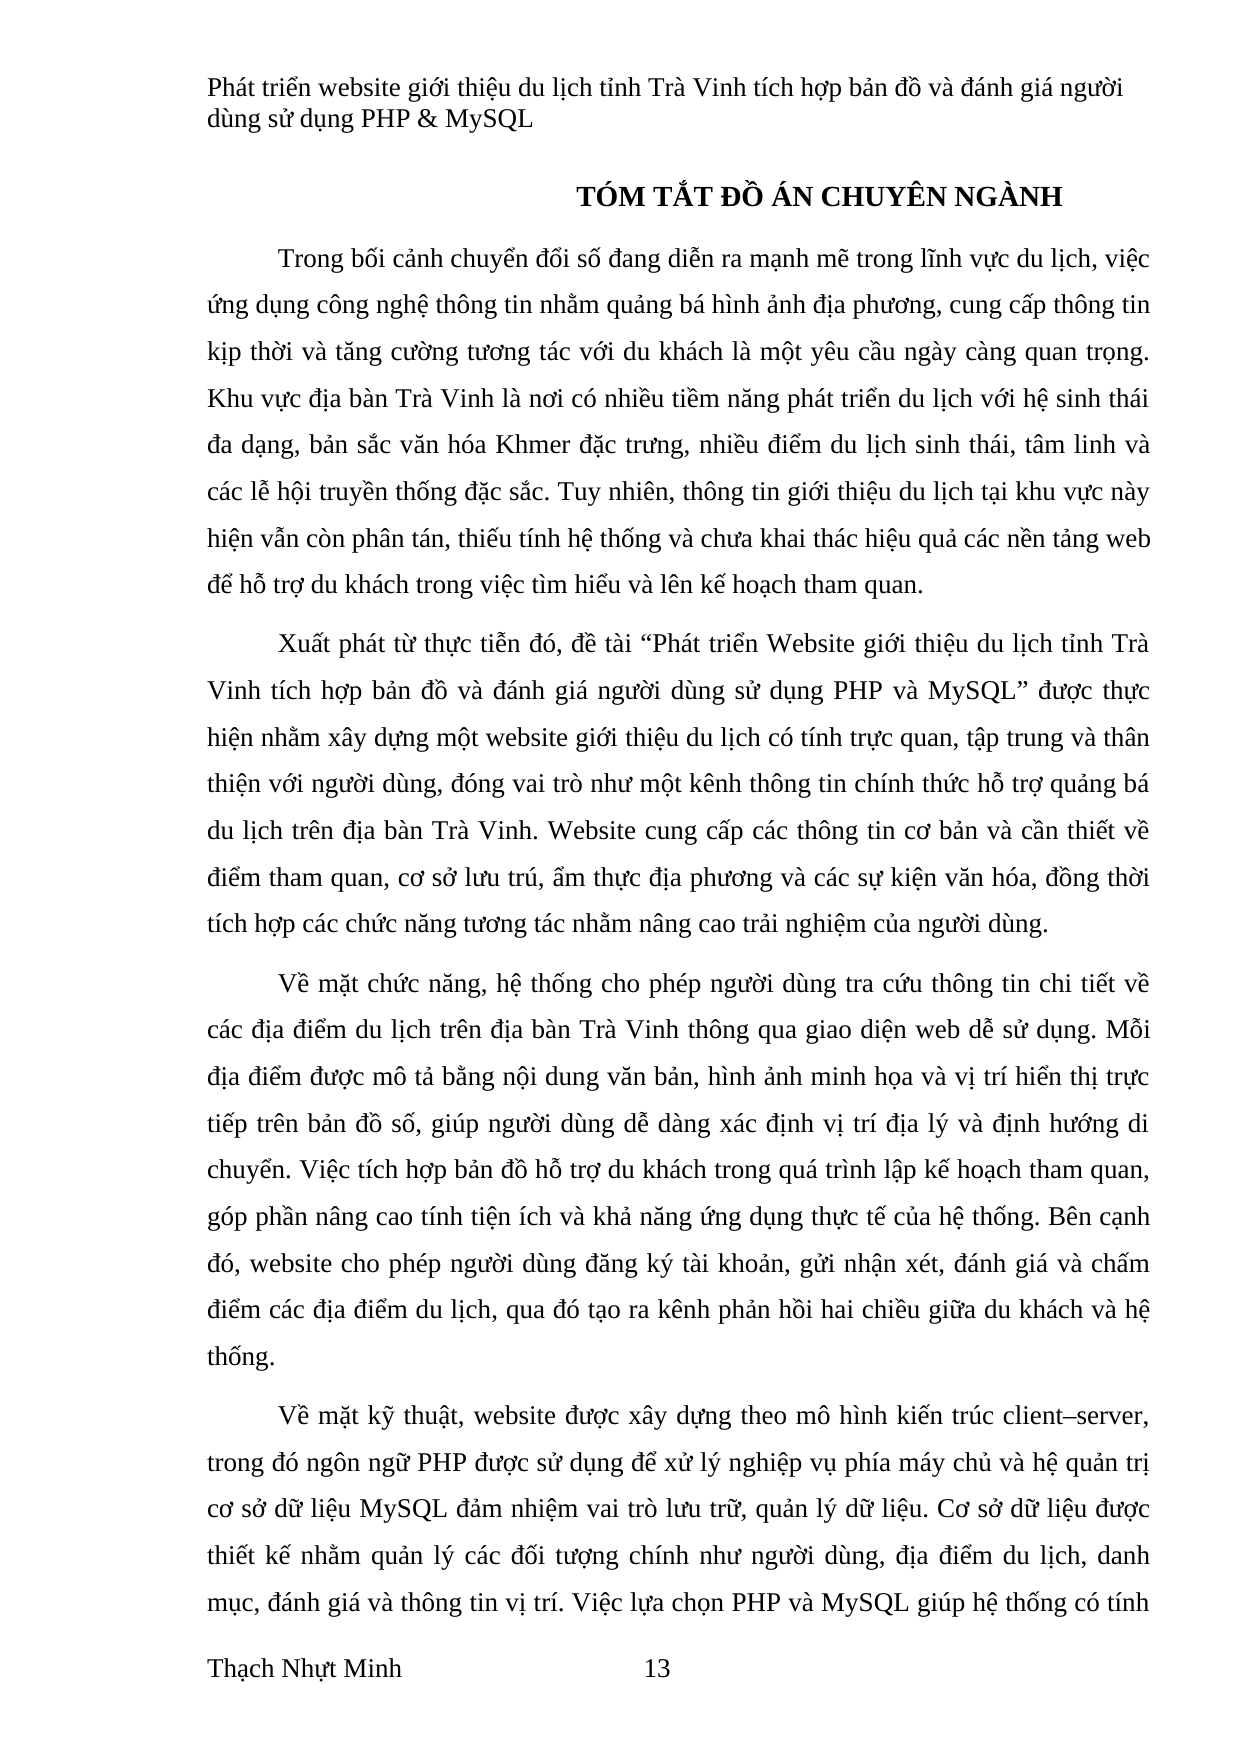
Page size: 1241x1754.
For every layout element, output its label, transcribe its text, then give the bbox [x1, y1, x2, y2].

subtitle TÓM TẮT ĐỒ ÁN CHUYÊN NGÀNH [413, 179, 1152, 212]
text Trong bối cảnh chuyển đổi số đang diễn ra mạnh mẽ trong lĩnh vực du lịch, việc ứng dụng công nghệ thông tin nhằm quảng bá hình ảnh địa phương, cung cấp thông tin kịp thời và tăng cường tương tác với du khách là một yêu cầu ngày càng quan trọng. Khu vực địa bàn Trà Vinh là nơi có nhiều tiềm năng phát triển du lịch với hệ sinh thái đa dạng, bản sắc văn hóa Khmer đặc trưng, nhiều điểm du lịch sinh thái, tâm linh và các lễ hội truyền thống đặc sắc. Tuy nhiên, thông tin giới thiệu du lịch tại khu vực này hiện vẫn còn phân tán, thiếu tính hệ thống và chưa khai thác hiệu quả các nền tảng web để hỗ trợ du khách trong việc tìm hiểu và lên kế hoạch tham quan. [207, 242, 1152, 599]
text Về mặt chức năng, hệ thống cho phép người dùng tra cứu thông tin chi tiết về các địa điểm du lịch trên địa bàn Trà Vinh thông qua giao diện web dễ sử dụng. Mỗi địa điểm được mô tả bằng nội dung văn bản, hình ảnh minh họa và vị trí hiển thị trực tiếp trên bản đồ số, giúp người dùng dễ dàng xác định vị trí địa lý và định hướng di chuyển. Việc tích hợp bản đồ hỗ trợ du khách trong quá trình lập kế hoạch tham quan, góp phần nâng cao tính tiện ích và khả năng ứng dụng thực tế của hệ thống. Bên cạnh đó, website cho phép người dùng đăng ký tài khoản, gửi nhận xét, đánh giá và chấm điểm các địa điểm du lịch, qua đó tạo ra kênh phản hồi hai chiều giữa du khách và hệ thống. [207, 967, 1152, 1371]
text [207, 1399, 1152, 1617]
text Xuất phát từ thực tiễn đó, đề tài “Phát triển Website giới thiệu du lịch tỉnh Trà Vinh tích hợp bản đồ và đánh giá người dùng sử dụng PHP và MySQL” được thực hiện nhằm xây dựng một website giới thiệu du lịch có tính trực quan, tập trung và thân thiện với người dùng, đóng vai trò như một kênh thông tin chính thức hỗ trợ quảng bá du lịch trên địa bàn Trà Vinh. Website cung cấp các thông tin cơ bản và cần thiết về điểm tham quan, cơ sở lưu trú, ẩm thực địa phương và các sự kiện văn hóa, đồng thời tích hợp các chức năng tương tác nhằm nâng cao trải nghiệm của người dùng. [207, 627, 1152, 939]
